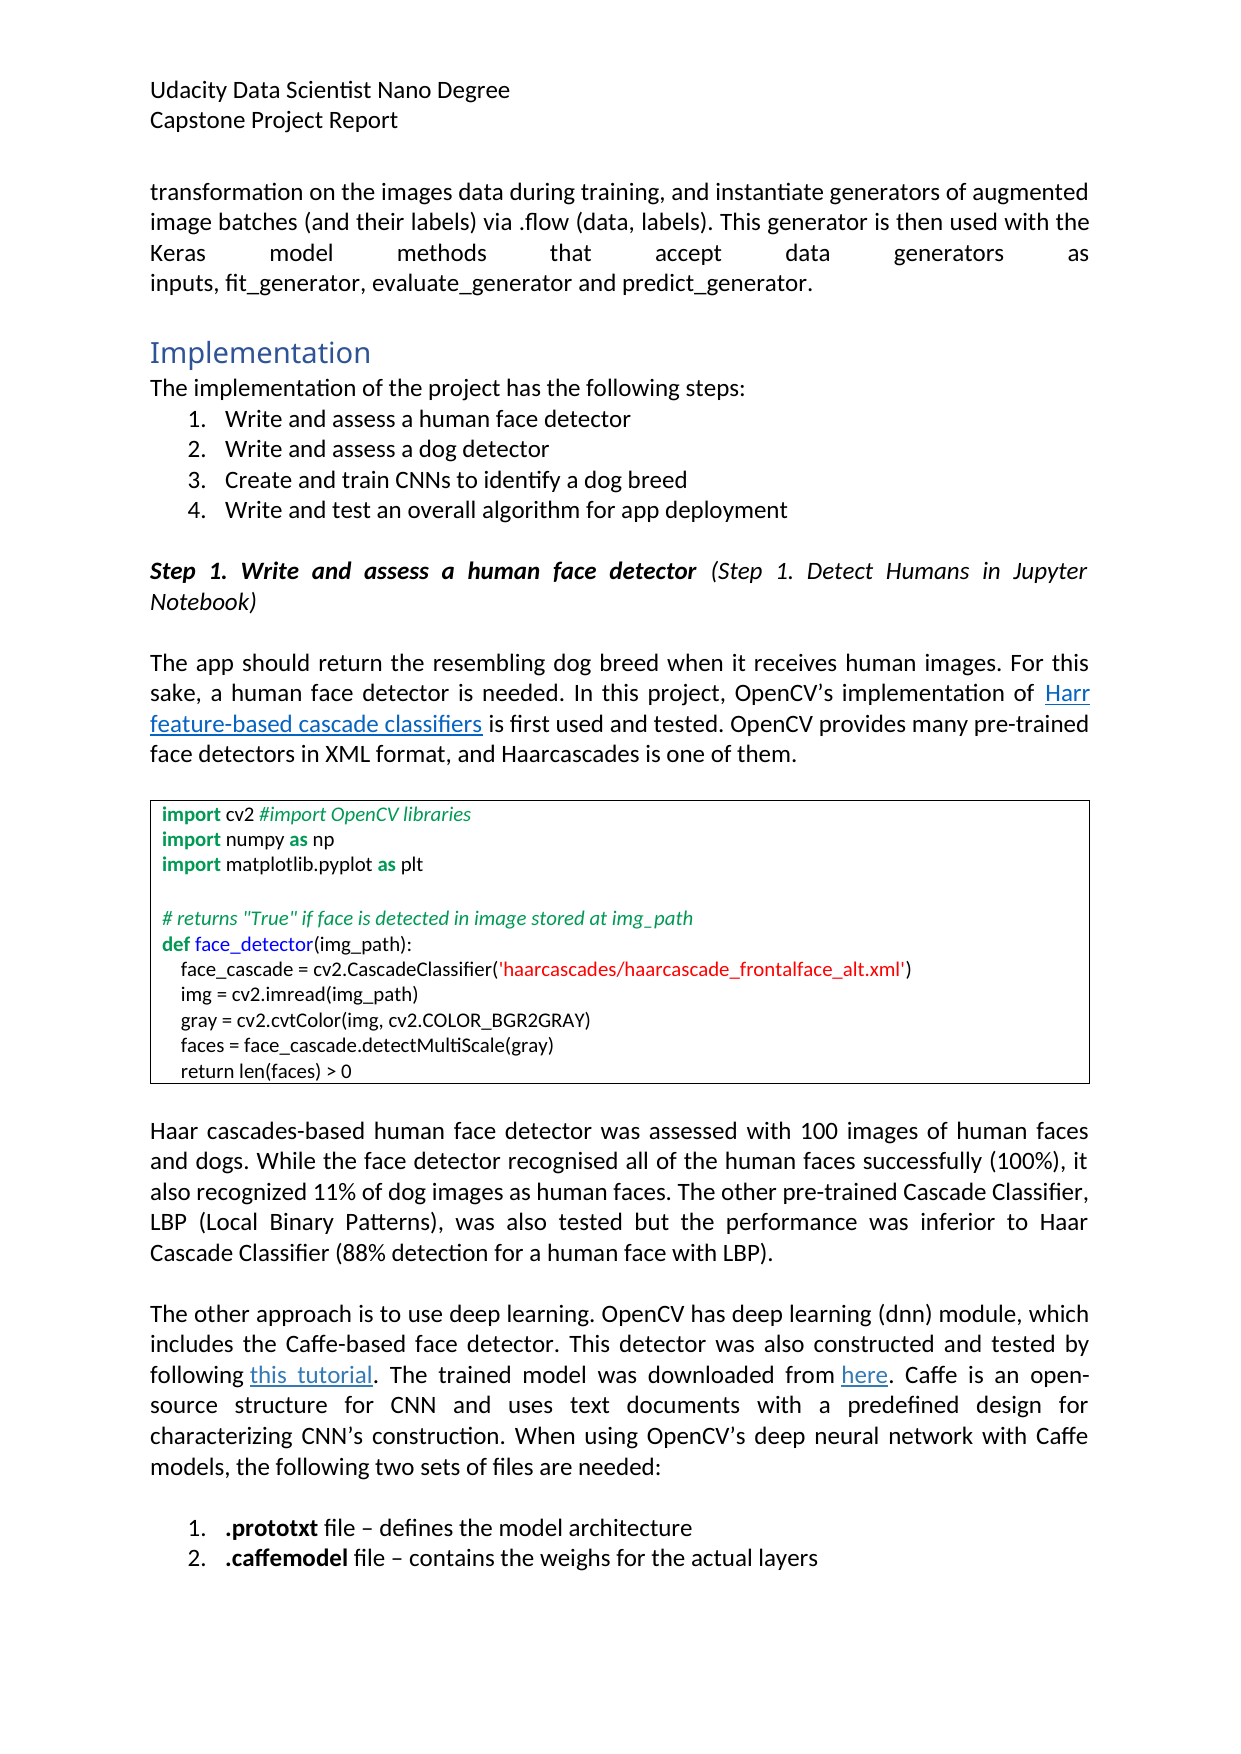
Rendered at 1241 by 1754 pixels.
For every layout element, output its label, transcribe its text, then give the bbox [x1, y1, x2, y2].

list Write and assess a human face detector [187, 403, 1090, 433]
text The app should return the resembling dog breed when it receives human images. For this sake, a human face detector is needed. In this project, OpenCV’s implementation of Harr feature-based cascade classifiers is first used and tested. OpenCV provides many pre-trained face detectors in XML format, and Haarcascades is one of them. [150, 647, 1090, 769]
list .caffemodel file – contains the weighs for the actual layers [187, 1542, 1090, 1573]
text The implementation of the project has the following steps: [150, 372, 1090, 403]
list Create and train CNNs to identify a dog breed [187, 464, 1090, 494]
text The other approach is to use deep learning. OpenCV has deep learning (dnn) module, which includes the Caffe-based face detector. This detector was also constructed and tested by following this tutorial. The trained model was downloaded from here. Caffe is an open-source structure for CNN and uses text documents with a predefined design for characterizing CNN’s construction. When using OpenCV’s deep neural network with Caffe models, the following two sets of files are needed: [150, 1298, 1090, 1481]
text Haar cascades-based human face detector was assessed with 100 images of human faces and dogs. While the face detector recognised all of the human faces successfully (100%), it also recognized 11% of dog images as human faces. The other pre-trained Cascade Classifier, LBP (Local Binary Patterns), was also tested but the performance was inferior to Haar Cascade Classifier (88% detection for a human face with LBP). [150, 1115, 1090, 1267]
text Step 1. Write and assess a human face detector (Step 1. Detect Humans in Jupyter Notebook) [150, 556, 1090, 617]
table_header import cv2 #import OpenCV libraries import numpy as np import matplotlib.pyplot as plt # returns "True" if face is detected in image stored at img_path def face_detector(img_path): face_cascade = cv2.CascadeClassifier('haarcascades/haarcascade_frontalface_alt.xml') img = cv2.imread(img_path) gray = cv2.cvtColor(img, cv2.COLOR_BGR2GRAY) faces = face_cascade.detectMultiScale(gray) return len(faces) > 0 [151, 801, 1089, 1083]
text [150, 176, 1090, 298]
list Write and test an overall algorithm for app deployment [187, 494, 1090, 525]
subtitle Implementation [150, 333, 1090, 372]
list Write and assess a dog detector [187, 433, 1090, 464]
list .prototxt file – defines the model architecture [187, 1512, 1090, 1542]
